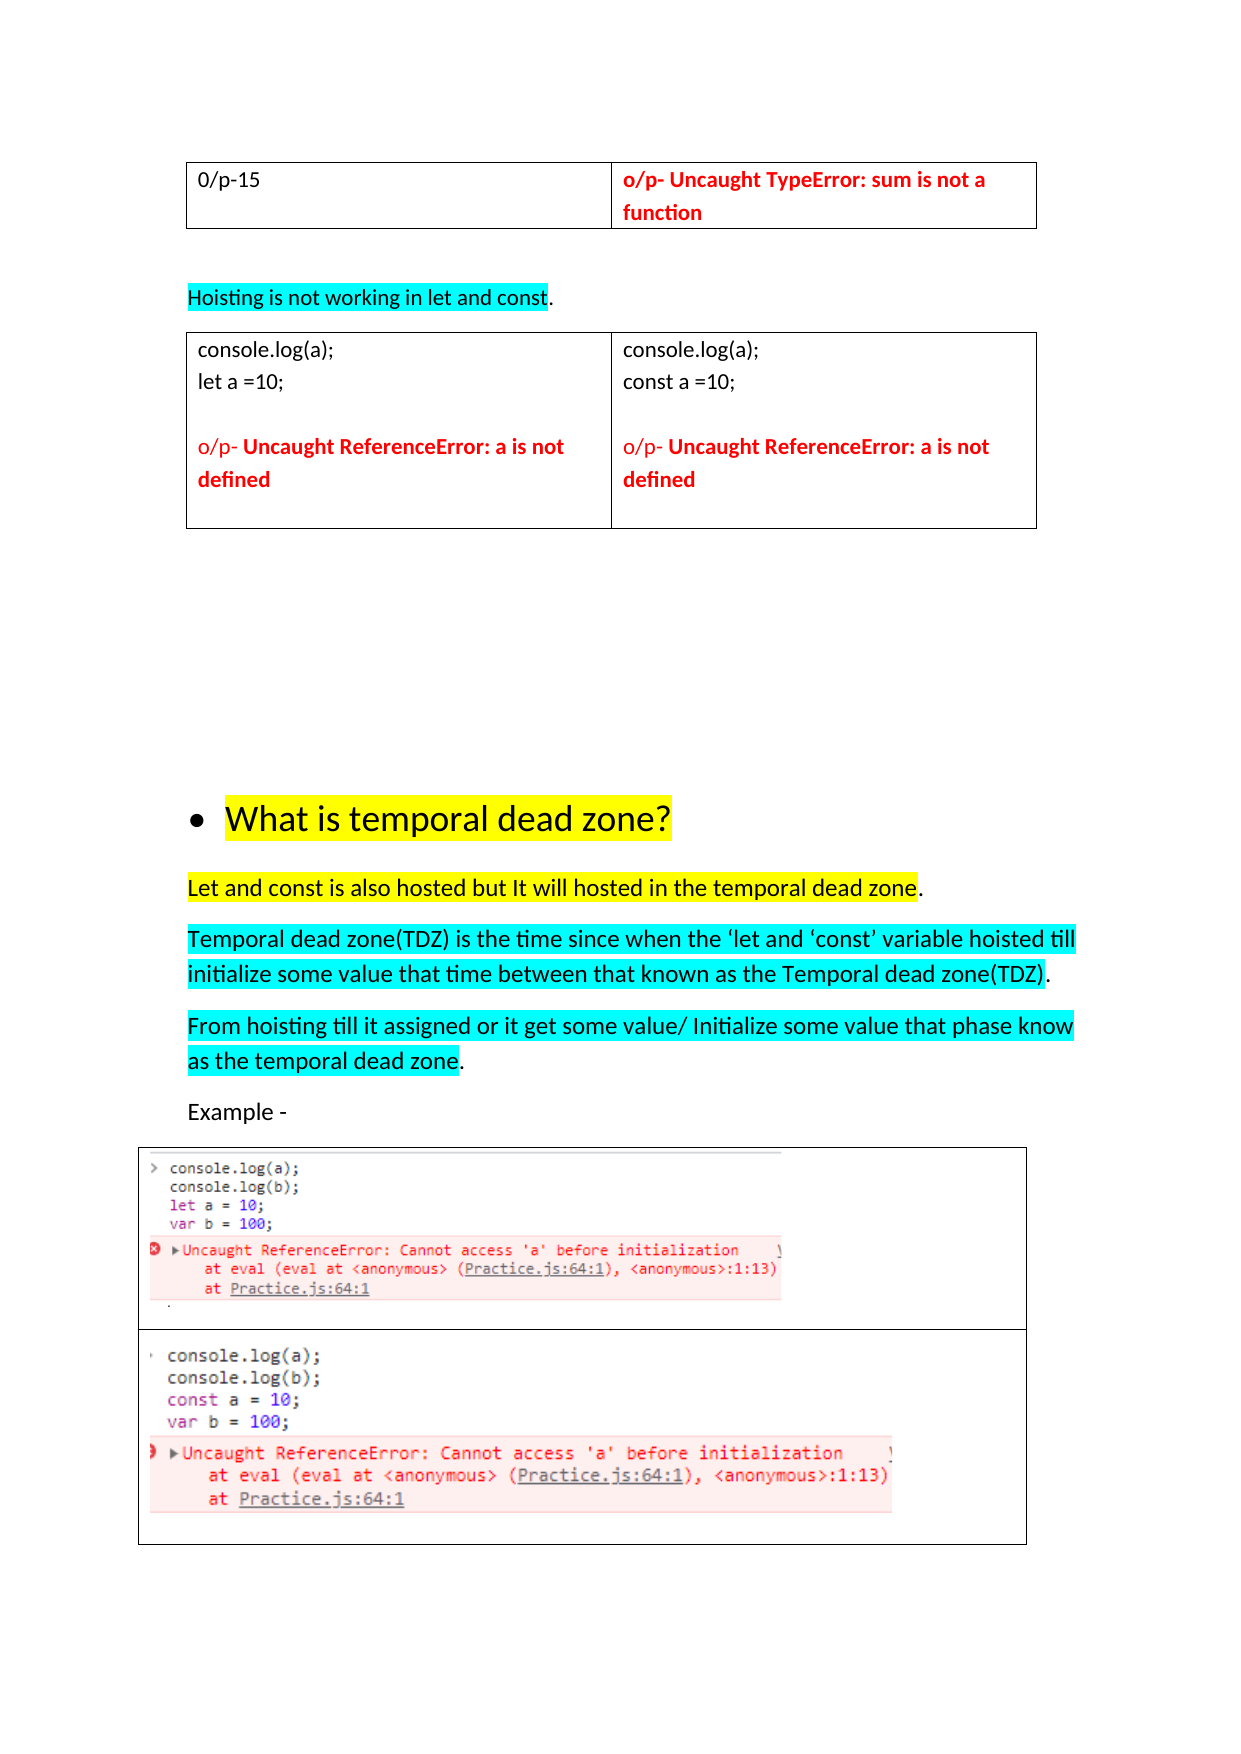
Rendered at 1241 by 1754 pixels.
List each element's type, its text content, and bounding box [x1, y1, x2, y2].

text From hoisting till it assigned or it get some value/ Initialize some value that phase know as the temporal dead zone. [187, 1009, 1090, 1077]
list What is temporal dead zone? [187, 786, 1090, 851]
text Let and const is also hosted but It will hosted in the temporal dead zone. [187, 871, 1090, 903]
text Example - [187, 1096, 1090, 1128]
picture [150, 1343, 893, 1513]
table_cell [139, 1330, 1026, 1544]
text Temporal dead zone(TDZ) is the time since when the ‘let and ‘const’ variable hoisted till initialize some value that time between that known as the Temporal dead zone(TDZ). [187, 922, 1090, 990]
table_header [187, 163, 611, 228]
table_header [139, 1148, 1026, 1329]
table_header console.log(a); const a =10; o/p- Uncaught ReferenceError: a is not defined [612, 333, 1036, 528]
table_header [612, 163, 1036, 228]
picture [150, 1151, 782, 1307]
text Hoisting is not working in let and const. [187, 280, 1090, 313]
table_header console.log(a); let a =10; o/p- Uncaught ReferenceError: a is not defined [187, 333, 611, 528]
